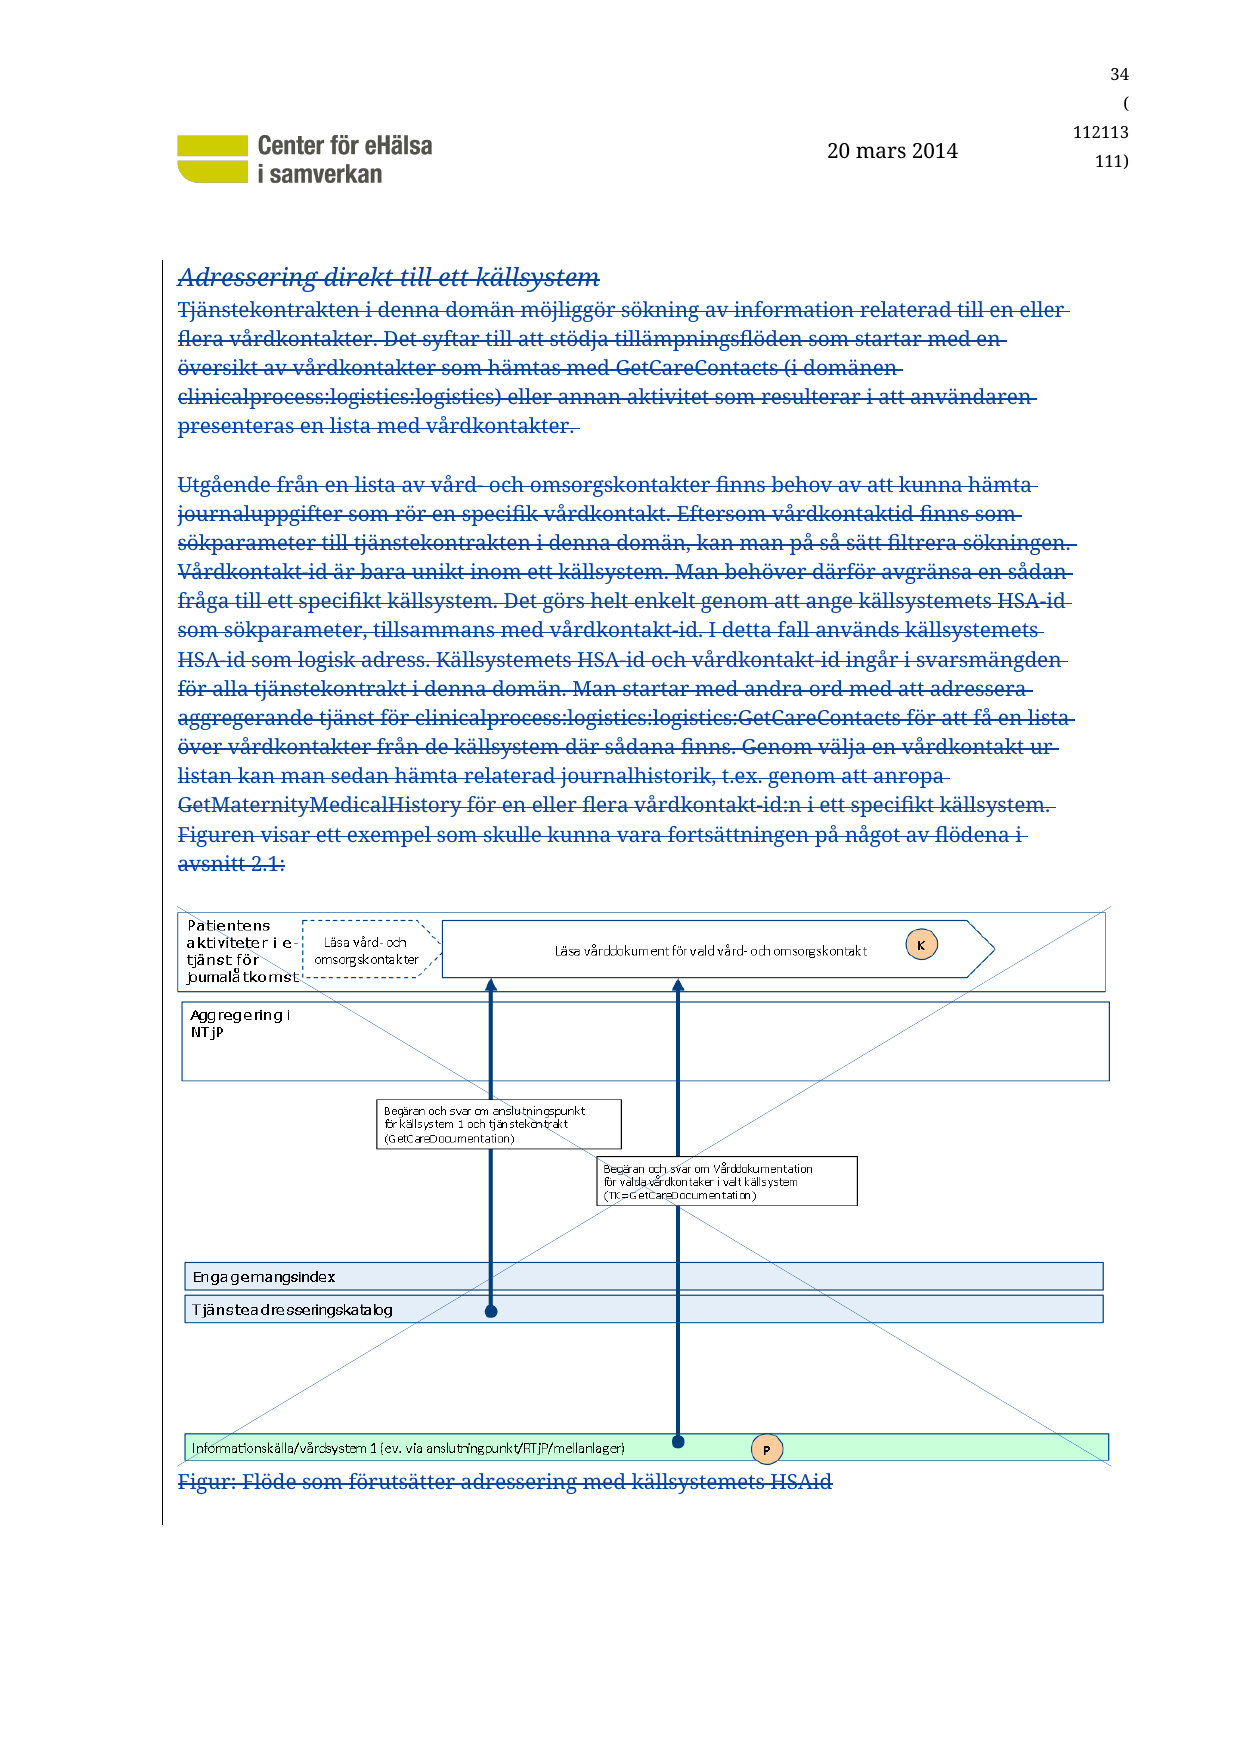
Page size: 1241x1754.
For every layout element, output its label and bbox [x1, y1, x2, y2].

picture [178, 1187, 1110, 1467]
picture [177, 908, 642, 1465]
picture [179, 906, 1110, 1185]
picture [177, 135, 432, 183]
picture [646, 907, 1112, 1465]
